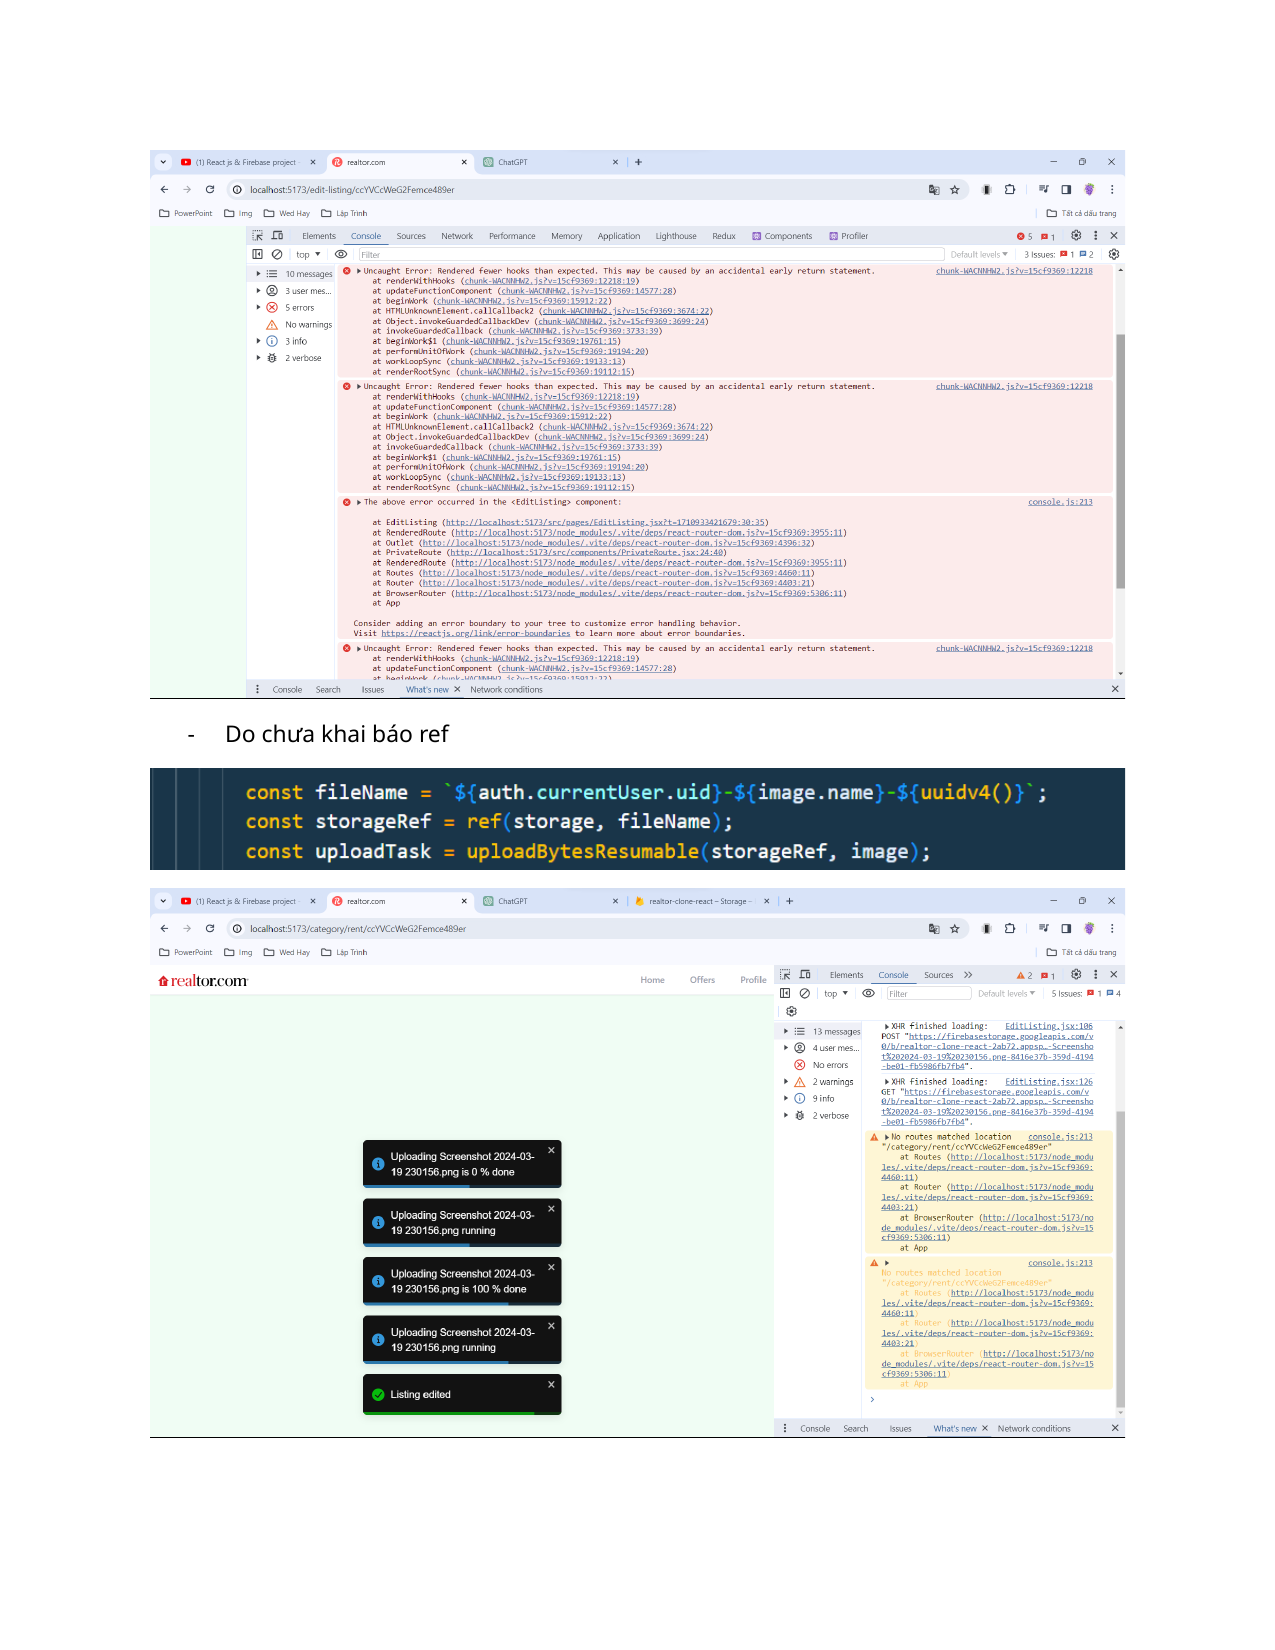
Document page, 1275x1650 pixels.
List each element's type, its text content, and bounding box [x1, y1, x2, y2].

picture [150, 888, 1125, 1438]
picture [150, 150, 1125, 699]
picture [150, 768, 1125, 870]
list Do chưa khai báo ref [187, 718, 1125, 749]
